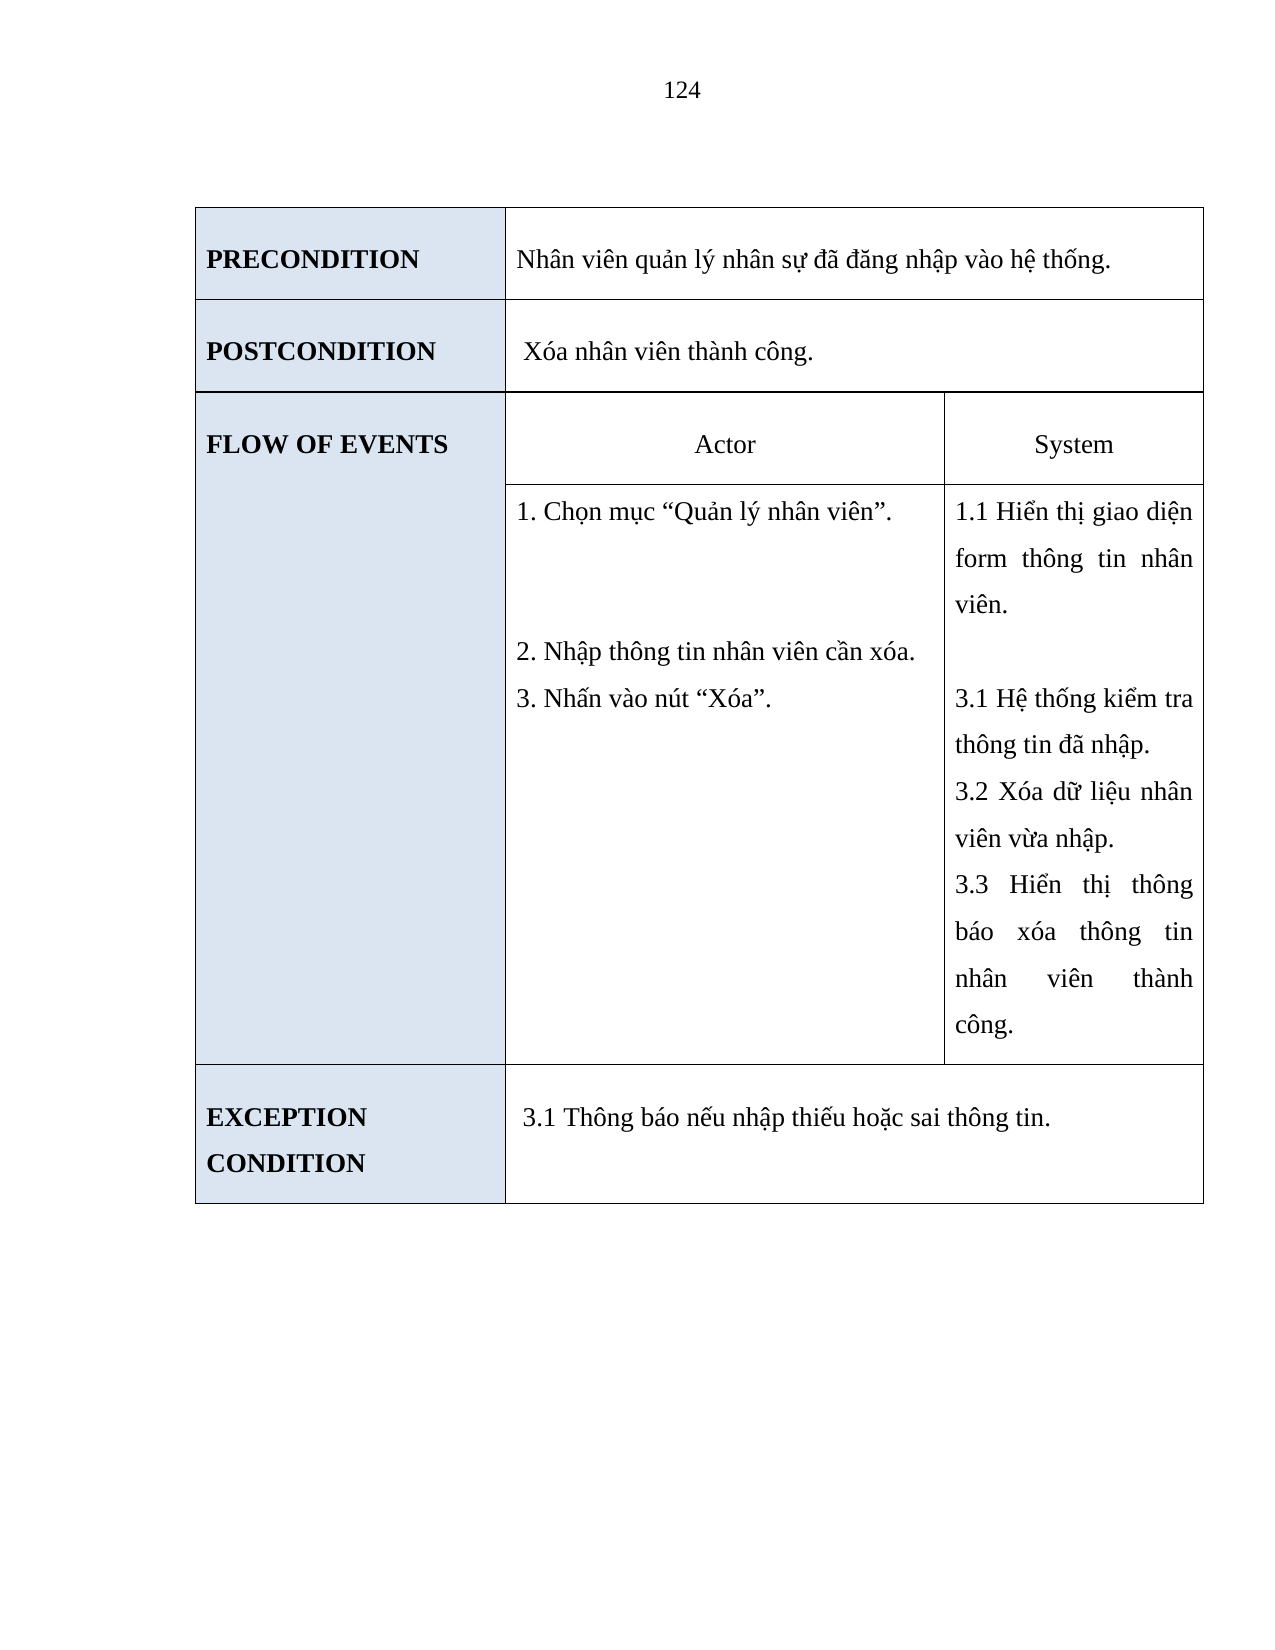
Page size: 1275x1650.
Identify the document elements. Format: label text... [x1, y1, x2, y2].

table_cell Nhân viên quản lý nhân sự đã đăng nhập vào hệ thống. [506, 208, 1203, 299]
table_cell Xóa nhân viên thành công. [506, 300, 1203, 391]
table_cell Actor [506, 393, 944, 484]
table_cell FLOW OF EVENTS [196, 393, 505, 1064]
table_cell PRECONDITION [196, 208, 505, 299]
table_cell 1.1 Hiển thị giao diện form thông tin nhân viên. 3.1 Hệ thống kiểm tra thông tin đã nhập. 3.2 Xóa dữ liệu nhân viên vừa nhập. 3.3 Hiển thị thông báo xóa thông tin nhân viên thành công. [945, 485, 1203, 1064]
table_cell 1. Chọn mục “Quản lý nhân viên”. 2. Nhập thông tin nhân viên cần xóa. 3. Nhấn vào nút “Xóa”. [506, 485, 944, 1064]
table_cell EXCEPTION CONDITION [196, 1065, 505, 1203]
table_cell POSTCONDITION [196, 300, 505, 391]
table_cell 3.1 Thông báo nếu nhập thiếu hoặc sai thông tin. [506, 1065, 1203, 1203]
table_cell System [945, 393, 1203, 484]
